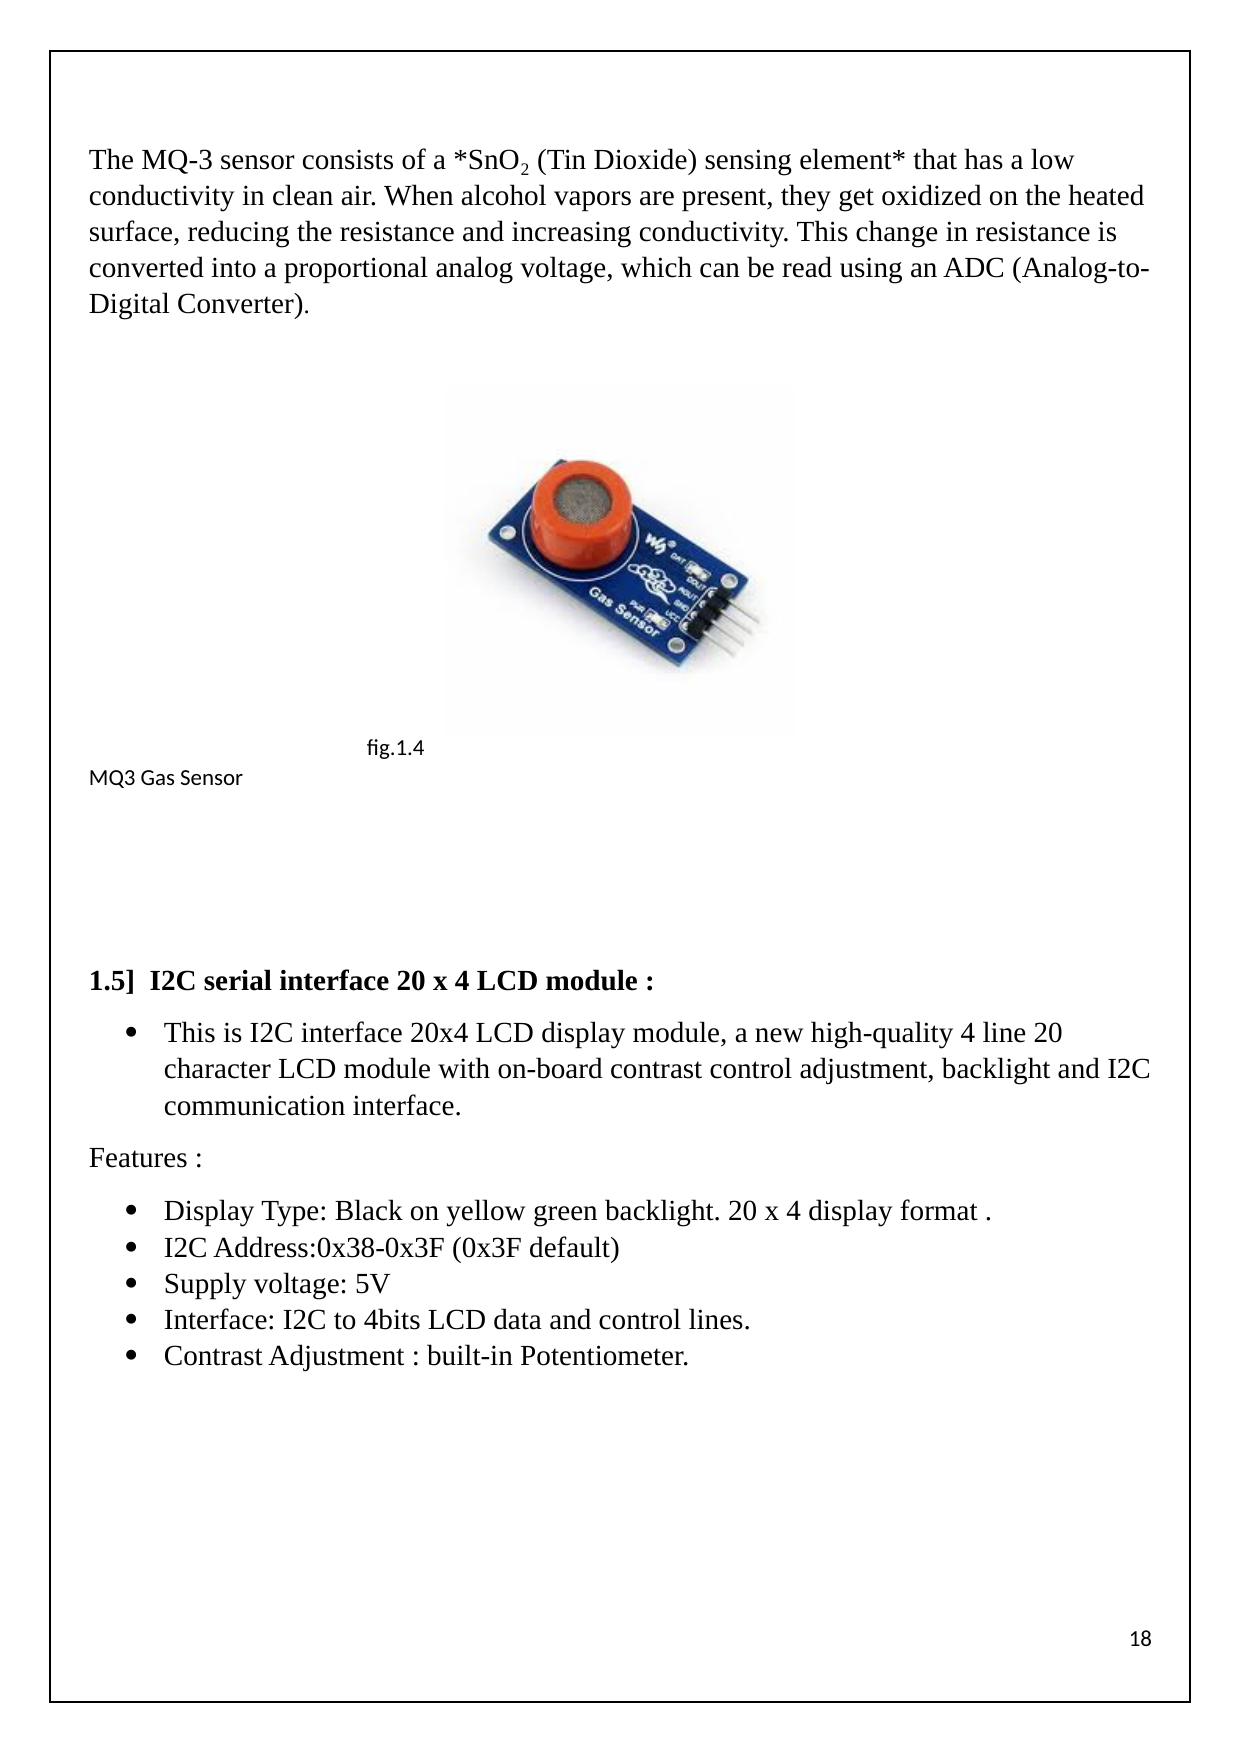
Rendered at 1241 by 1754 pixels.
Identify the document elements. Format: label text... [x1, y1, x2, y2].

text The MQ-3 sensor consists of a *SnO₂ (Tin Dioxide) sensing element* that has a low conductivity in clean air. When alcohol vapors are present, they get oxidized on the heated surface, reducing the resistance and increasing conductivity. This change in resistance is converted into a proportional analog voltage, which can be read using an ADC (Analog-to-Digital Converter). [89, 142, 1152, 320]
text Features : [89, 1141, 1152, 1174]
text fig.1.4 MQ3 Gas Sensor [89, 733, 1152, 791]
list Interface: I2C to 4bits LCD data and control lines. [126, 1302, 1152, 1336]
list I2C Address:0x38-0x3F (0x3F default) [126, 1230, 1152, 1263]
list Display Type: Black on yellow green backlight. 20 x 4 display format . [126, 1193, 1152, 1227]
text 1.5] I2C serial interface 20 x 4 LCD module : [89, 963, 1152, 996]
picture [444, 386, 796, 738]
list Contrast Adjustment : built-in Potentiometer. [126, 1338, 1152, 1372]
list Supply voltage: 5V [126, 1266, 1152, 1299]
list This is I2C interface 20x4 LCD display module, a new high-quality 4 line 20 character LCD module with on-board contrast control adjustment, backlight and I2C communication interface. [126, 1015, 1152, 1121]
